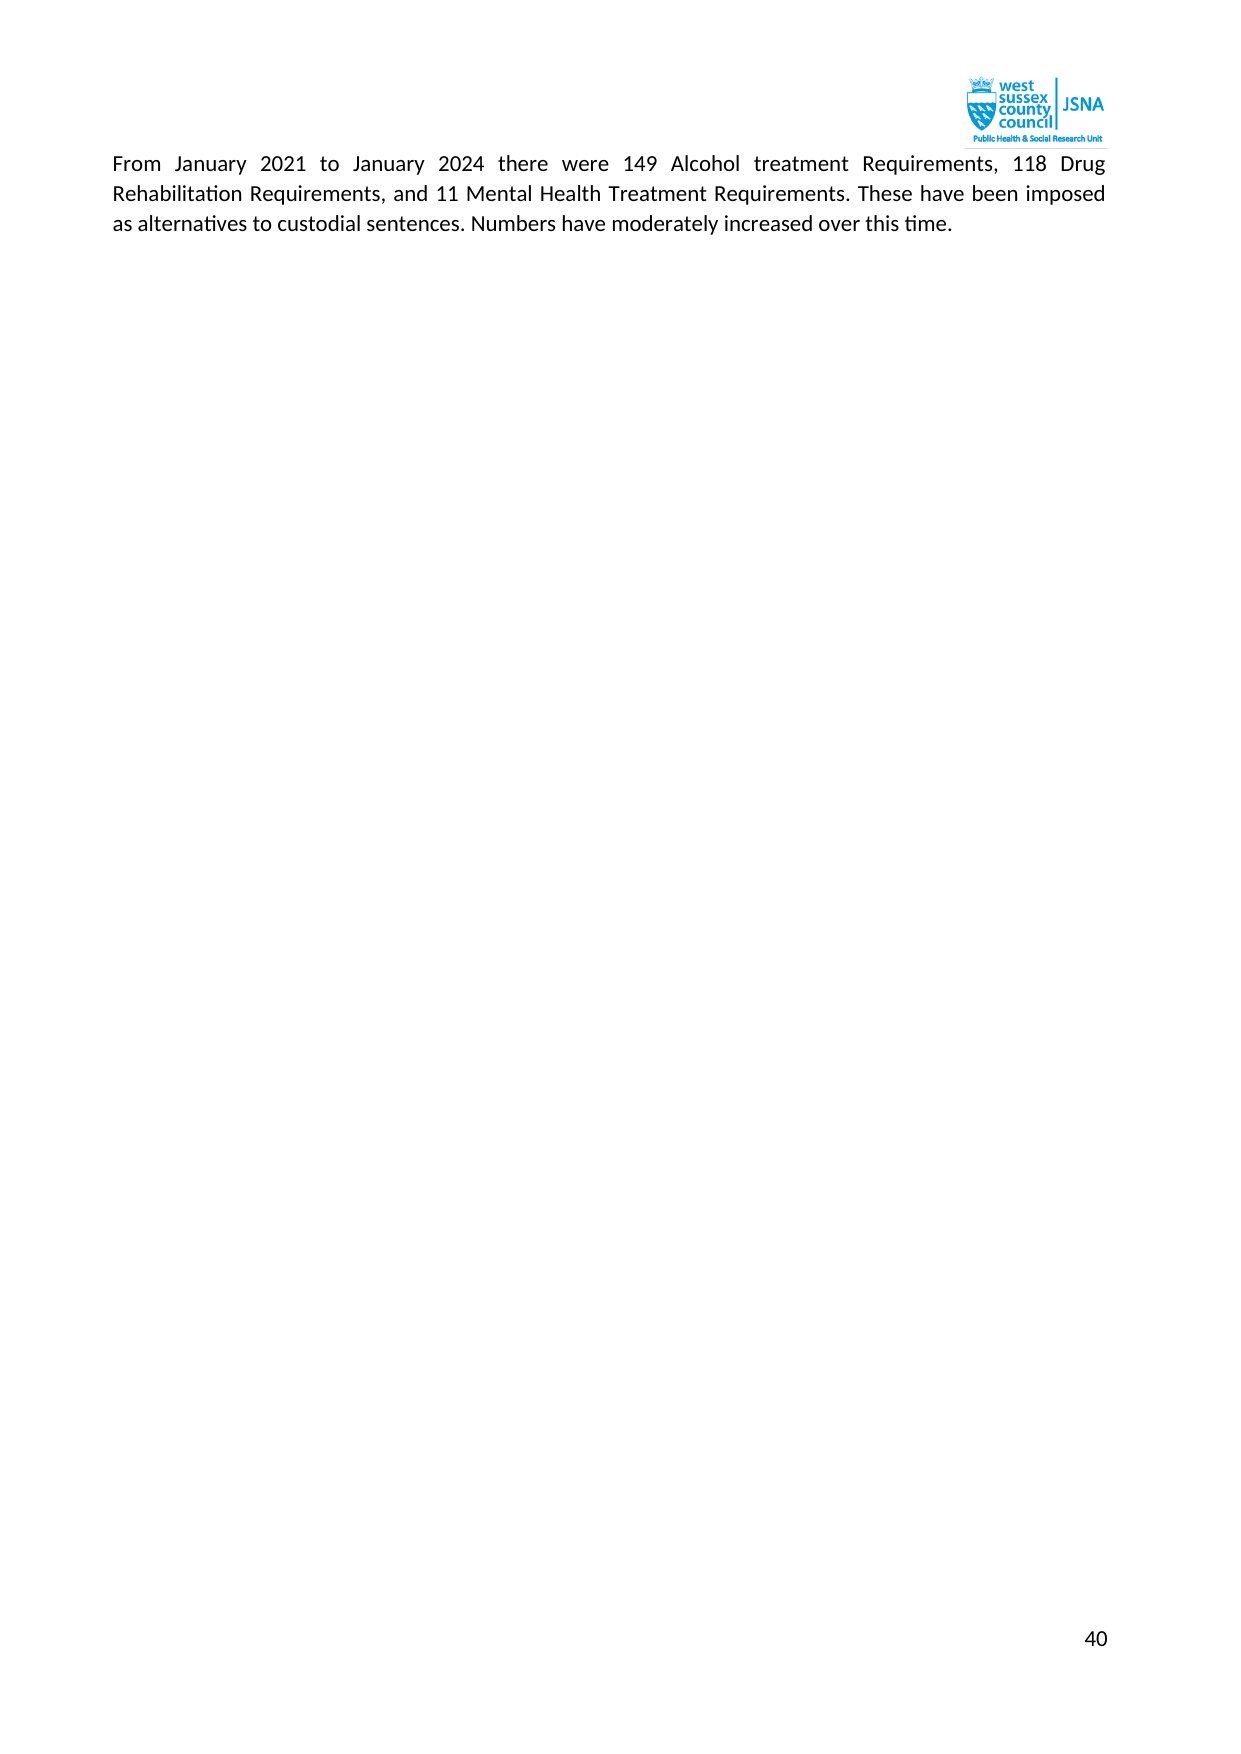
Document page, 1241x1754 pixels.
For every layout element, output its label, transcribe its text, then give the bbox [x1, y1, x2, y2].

text From January 2021 to January 2024 there were 149 Alcohol treatment Requirements, 118 Drug Rehabilitation Requirements, and 11 Mental Health Treatment Requirements. These have been imposed as alternatives to custodial sentences. Numbers have moderately increased over this time. [112, 149, 1107, 237]
picture [961, 73, 1108, 149]
